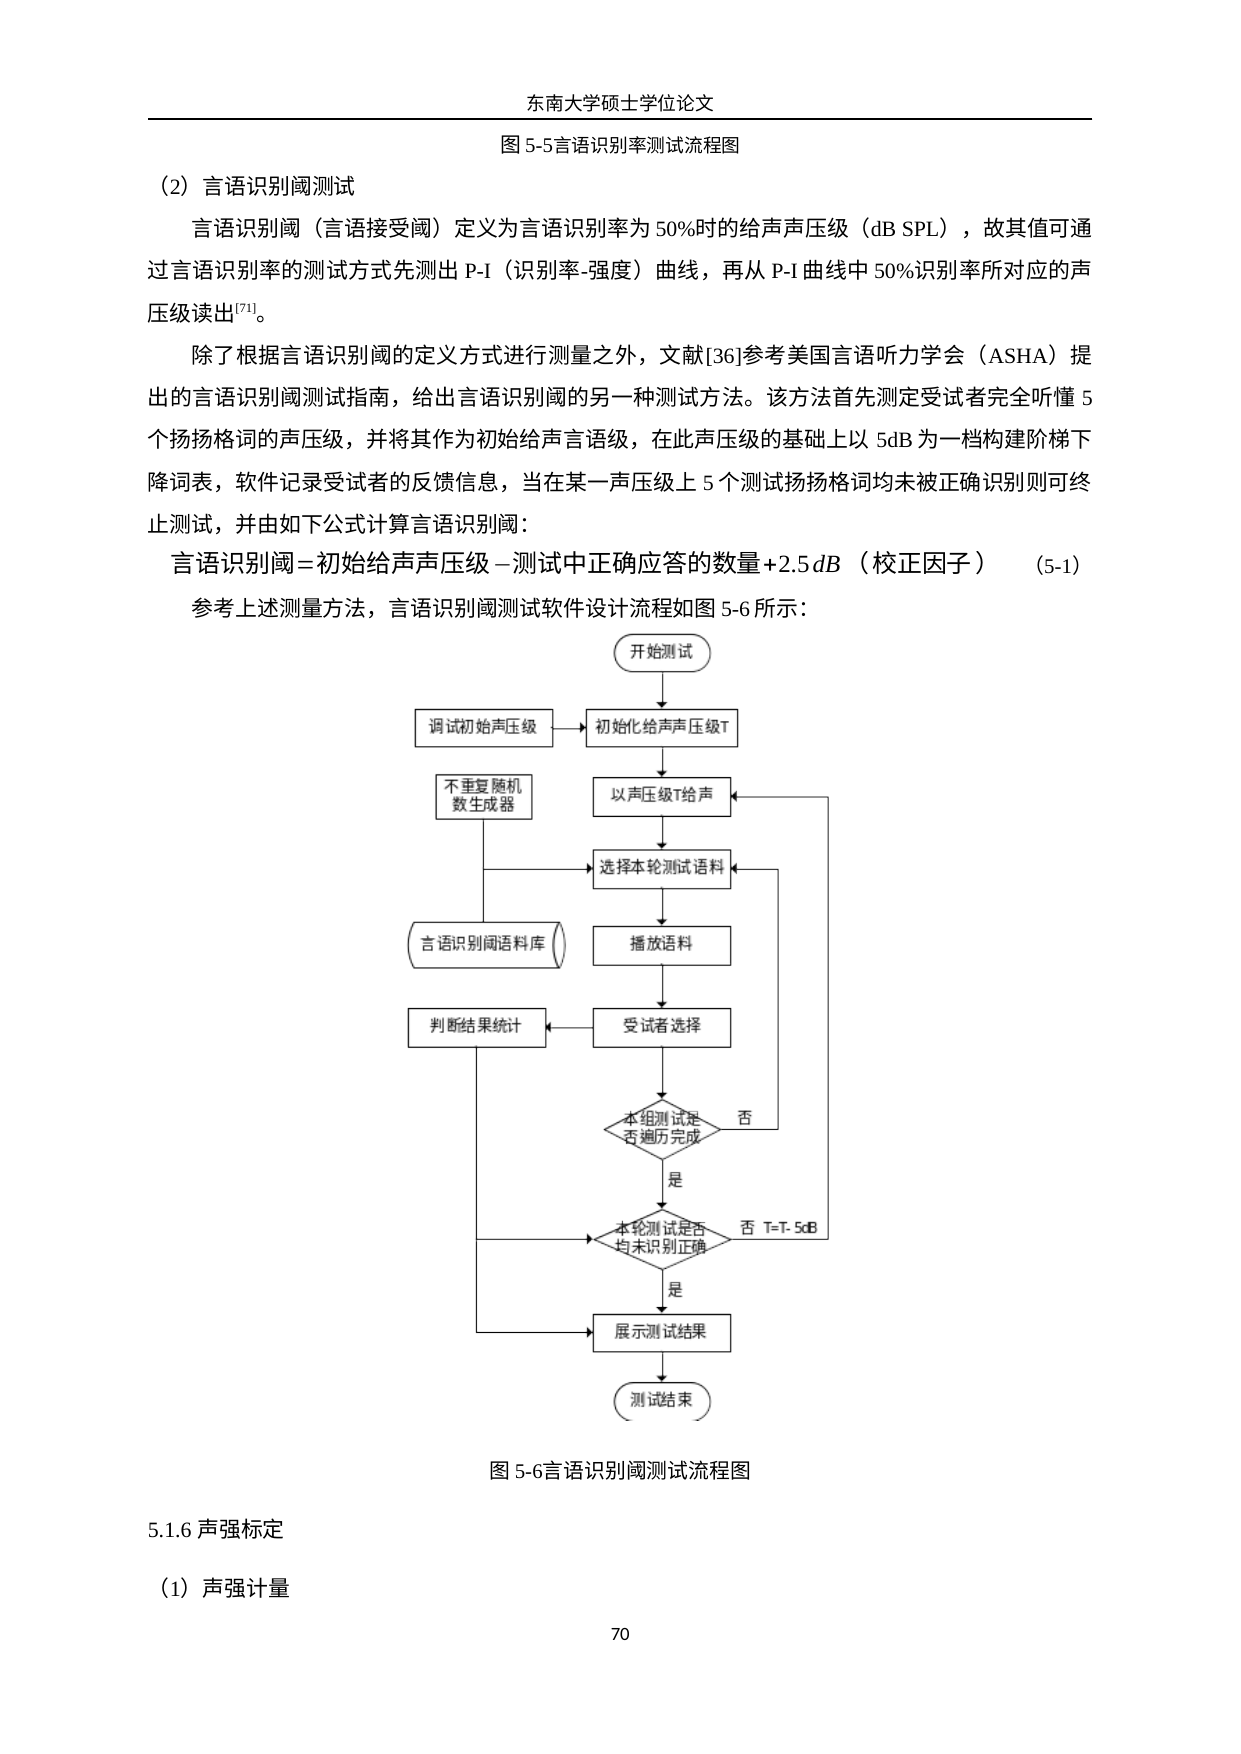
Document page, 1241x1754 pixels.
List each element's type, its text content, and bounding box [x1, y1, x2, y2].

text 图5-6言语识别阈测试流程图 [148, 1453, 1092, 1487]
text 除了根据言语识别阈的定义方式进行测量之外，文献[36]参考美国言语听力学会（ASHA）提出的言语识别阈测试指南，给出言语识别阈的另一种测试方法。该方法首先测定受试者完全听懂5个扬扬格词的声压级，并将其作为初始给声言语级，在此声压级的基础上以5dB为一档构建阶梯下降词表，软件记录受试者的反馈信息，当在某一声压级上5个测试扬扬格词均未被正确识别则可终止测试，并由如下公式计算言语识别阈： [148, 336, 1092, 540]
text （5-1） [148, 548, 1092, 582]
text 参考上述测量方法，言语识别阈测试软件设计流程如图5-6所示： [148, 589, 1092, 623]
text 言语识别阈（言语接受阈）定义为言语识别率为50%时的给声声压级（dB SPL），故其值可通过言语识别率的测试方式先测出P-I（识别率-强度）曲线，再从P-I曲线中50%识别率所对应的声压级读出[71]。 [148, 210, 1092, 328]
text （1）声强计量 [148, 1570, 1092, 1604]
list （2）言语识别阈测试 [148, 168, 1092, 202]
text 5.1.6 声强标定 [148, 1511, 1092, 1545]
text 图5-5言语识别率测试流程图 [148, 126, 1092, 160]
